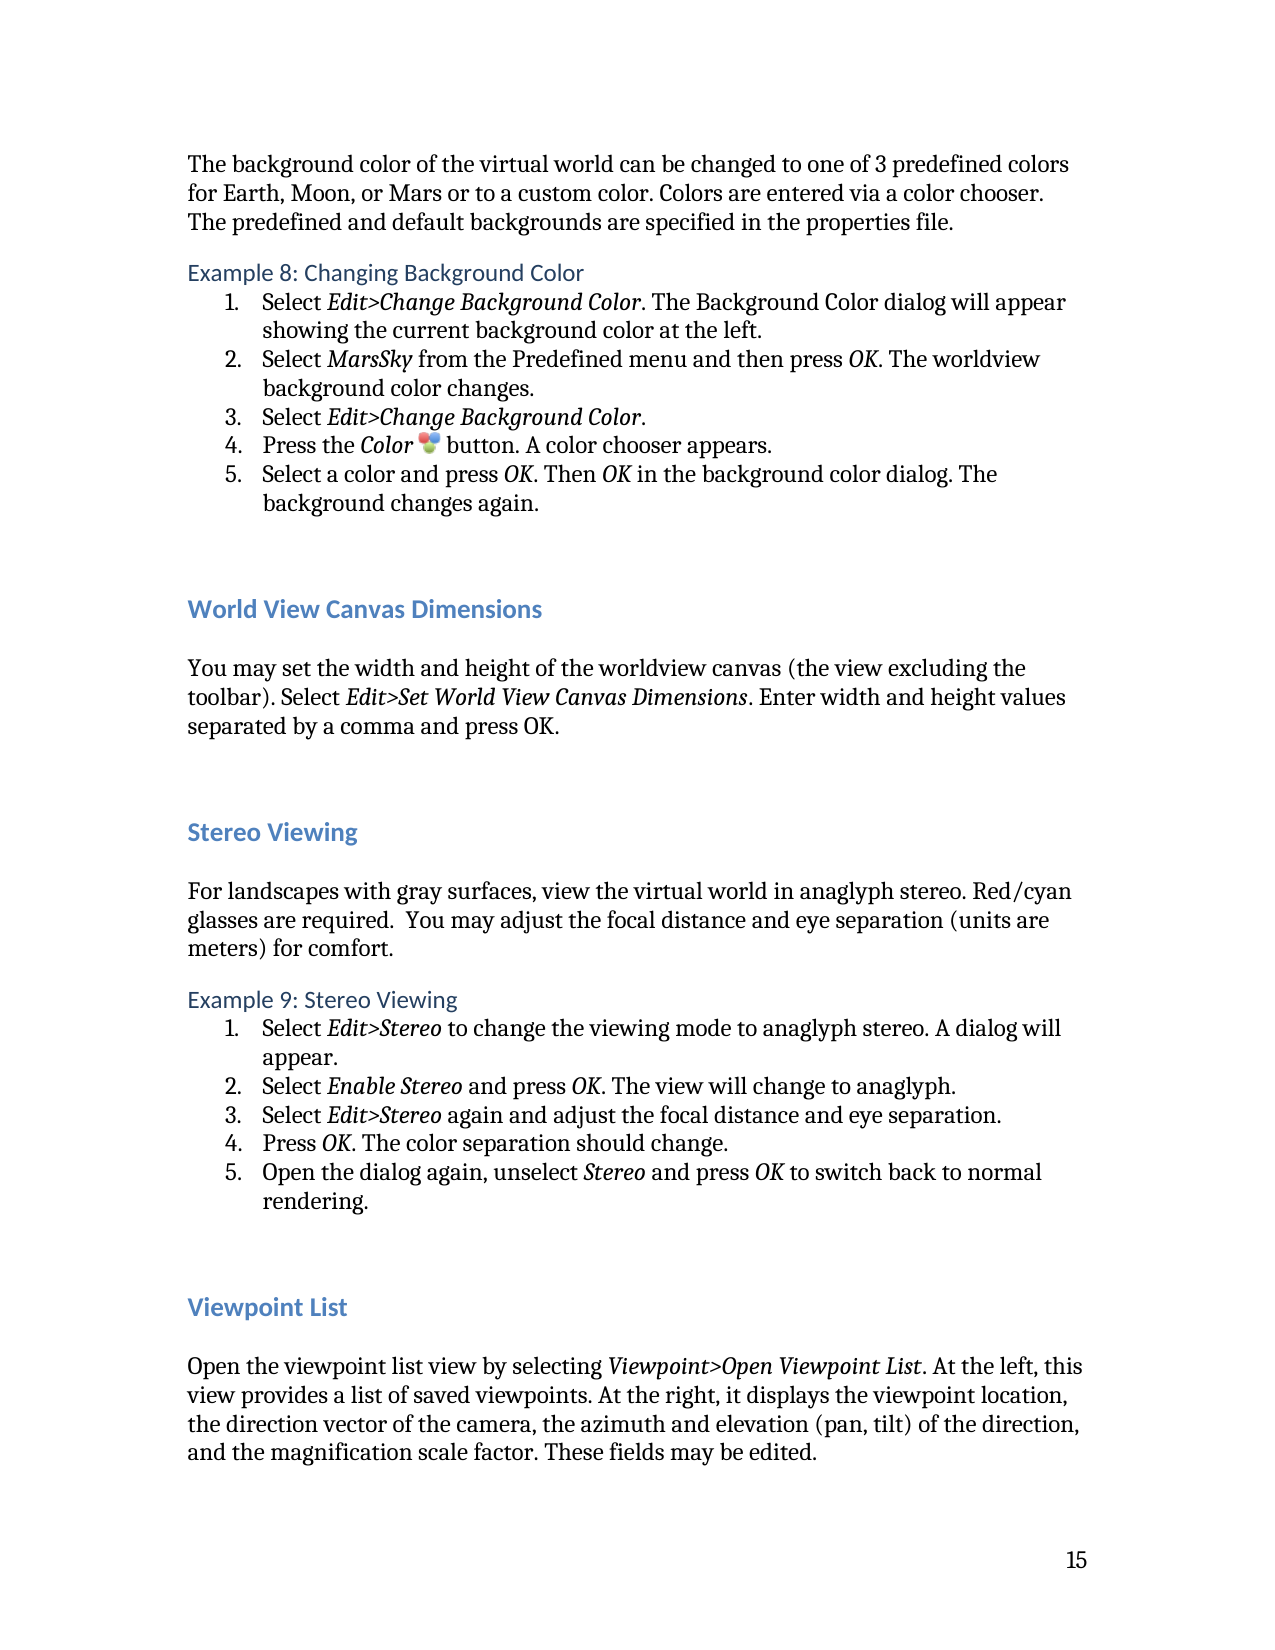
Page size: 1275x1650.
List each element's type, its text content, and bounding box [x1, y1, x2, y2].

list Select Enable Stereo and press OK. The view will change to anaglyph. [225, 1072, 1087, 1101]
text For landscapes with gray surfaces, view the virtual world in anaglyph stereo. Red/cyan glasses are required. You may adjust the focal distance and eye separation (units are meters) for comfort. [187, 877, 1087, 963]
subtitle Viewpoint List [187, 1290, 1087, 1323]
list Select Edit>Stereo to change the viewing mode to anaglyph stereo. A dialog will appear. [225, 1014, 1087, 1072]
text The background color of the virtual world can be changed to one of 3 predefined colors for Earth, Moon, or Mars or to a custom color. Colors are entered via a color chooser. The predefined and default backgrounds are specified in the properties file. [187, 150, 1087, 236]
picture [418, 432, 441, 454]
list Select Edit>Change Background Color. The Background Color dialog will appear showing the current background color at the left. [225, 288, 1087, 345]
text You may set the width and height of the worldview canvas (the view excluding the toolbar). Select Edit>Set World View Canvas Dimensions. Enter width and height values separated by a comma and press OK. [187, 654, 1087, 740]
list Select Edit>Change Background Color. [225, 403, 1087, 431]
list Select MarsSky from the Predefined menu and then press OK. The worldview background color changes. [225, 345, 1087, 403]
subtitle Example 8: Changing Background Color [187, 257, 1087, 288]
list Press OK. The color separation should change. [225, 1129, 1087, 1158]
list Press the Color button. A color chooser appears. [225, 431, 1087, 460]
list Select a color and press OK. Then OK in the background color dialog. The background changes again. [225, 460, 1087, 518]
subtitle Stereo Viewing [187, 815, 1087, 848]
subtitle Example 9: Stereo Viewing [187, 984, 1087, 1014]
list Select Edit>Stereo again and adjust the focal distance and eye separation. [225, 1101, 1087, 1129]
text Open the viewpoint list view by selecting Viewpoint>Open Viewpoint List. At the left, this view provides a list of saved viewpoints. At the right, it displays the viewpoint location, the direction vector of the camera, the azimuth and elevation (pan, tilt) of the direction, and the magnification scale factor. These fields may be edited. [187, 1352, 1087, 1467]
list Open the dialog again, unselect Stereo and press OK to switch back to normal rendering. [225, 1158, 1087, 1216]
subtitle World View Canvas Dimensions [187, 592, 1087, 625]
